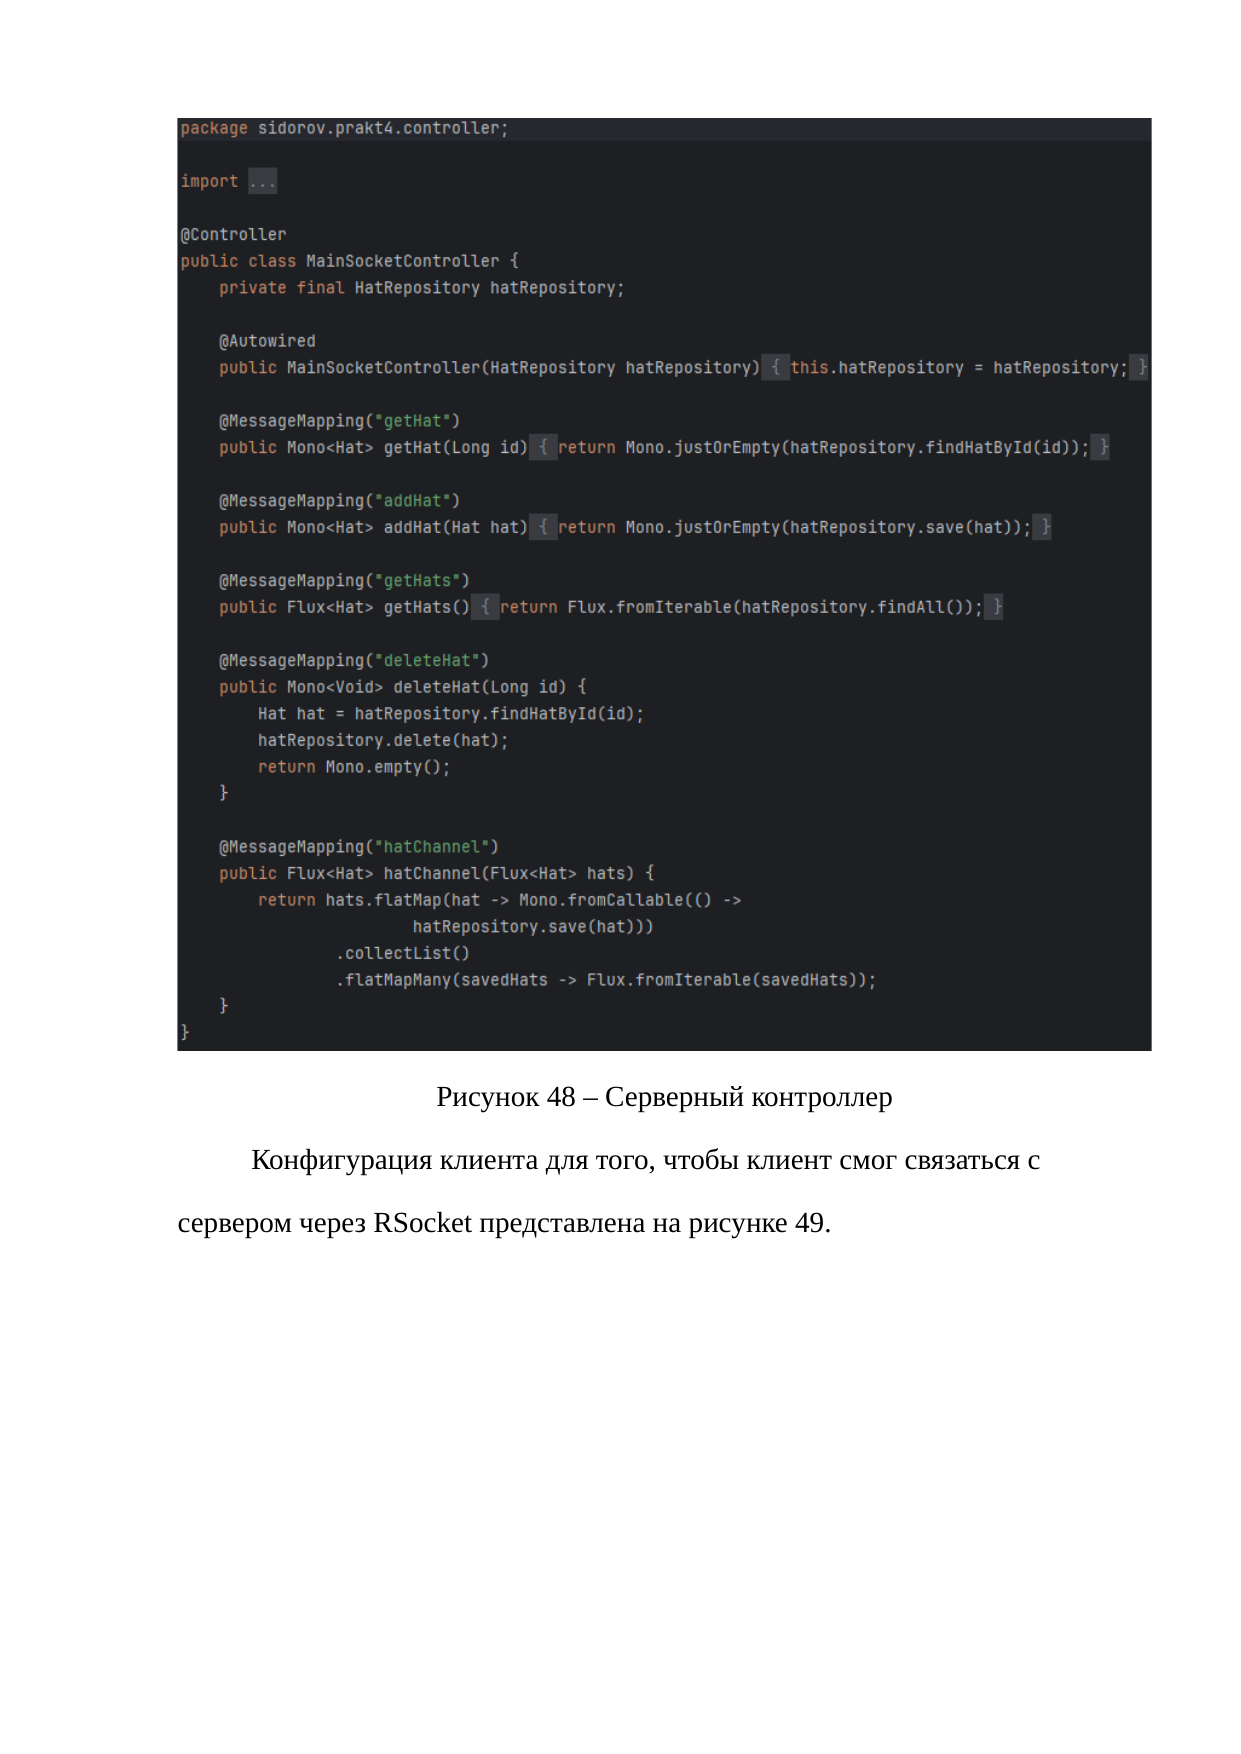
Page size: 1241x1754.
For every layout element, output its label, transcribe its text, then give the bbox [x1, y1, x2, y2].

picture [177, 118, 1152, 1051]
text Рисунок 48 – Серверный контроллер [177, 1079, 1152, 1113]
text сервером через RSocket представлена на рисунке 49. [177, 1205, 1152, 1239]
text Конфигурация клиента для того, чтобы клиент смог связаться с [177, 1142, 1152, 1176]
